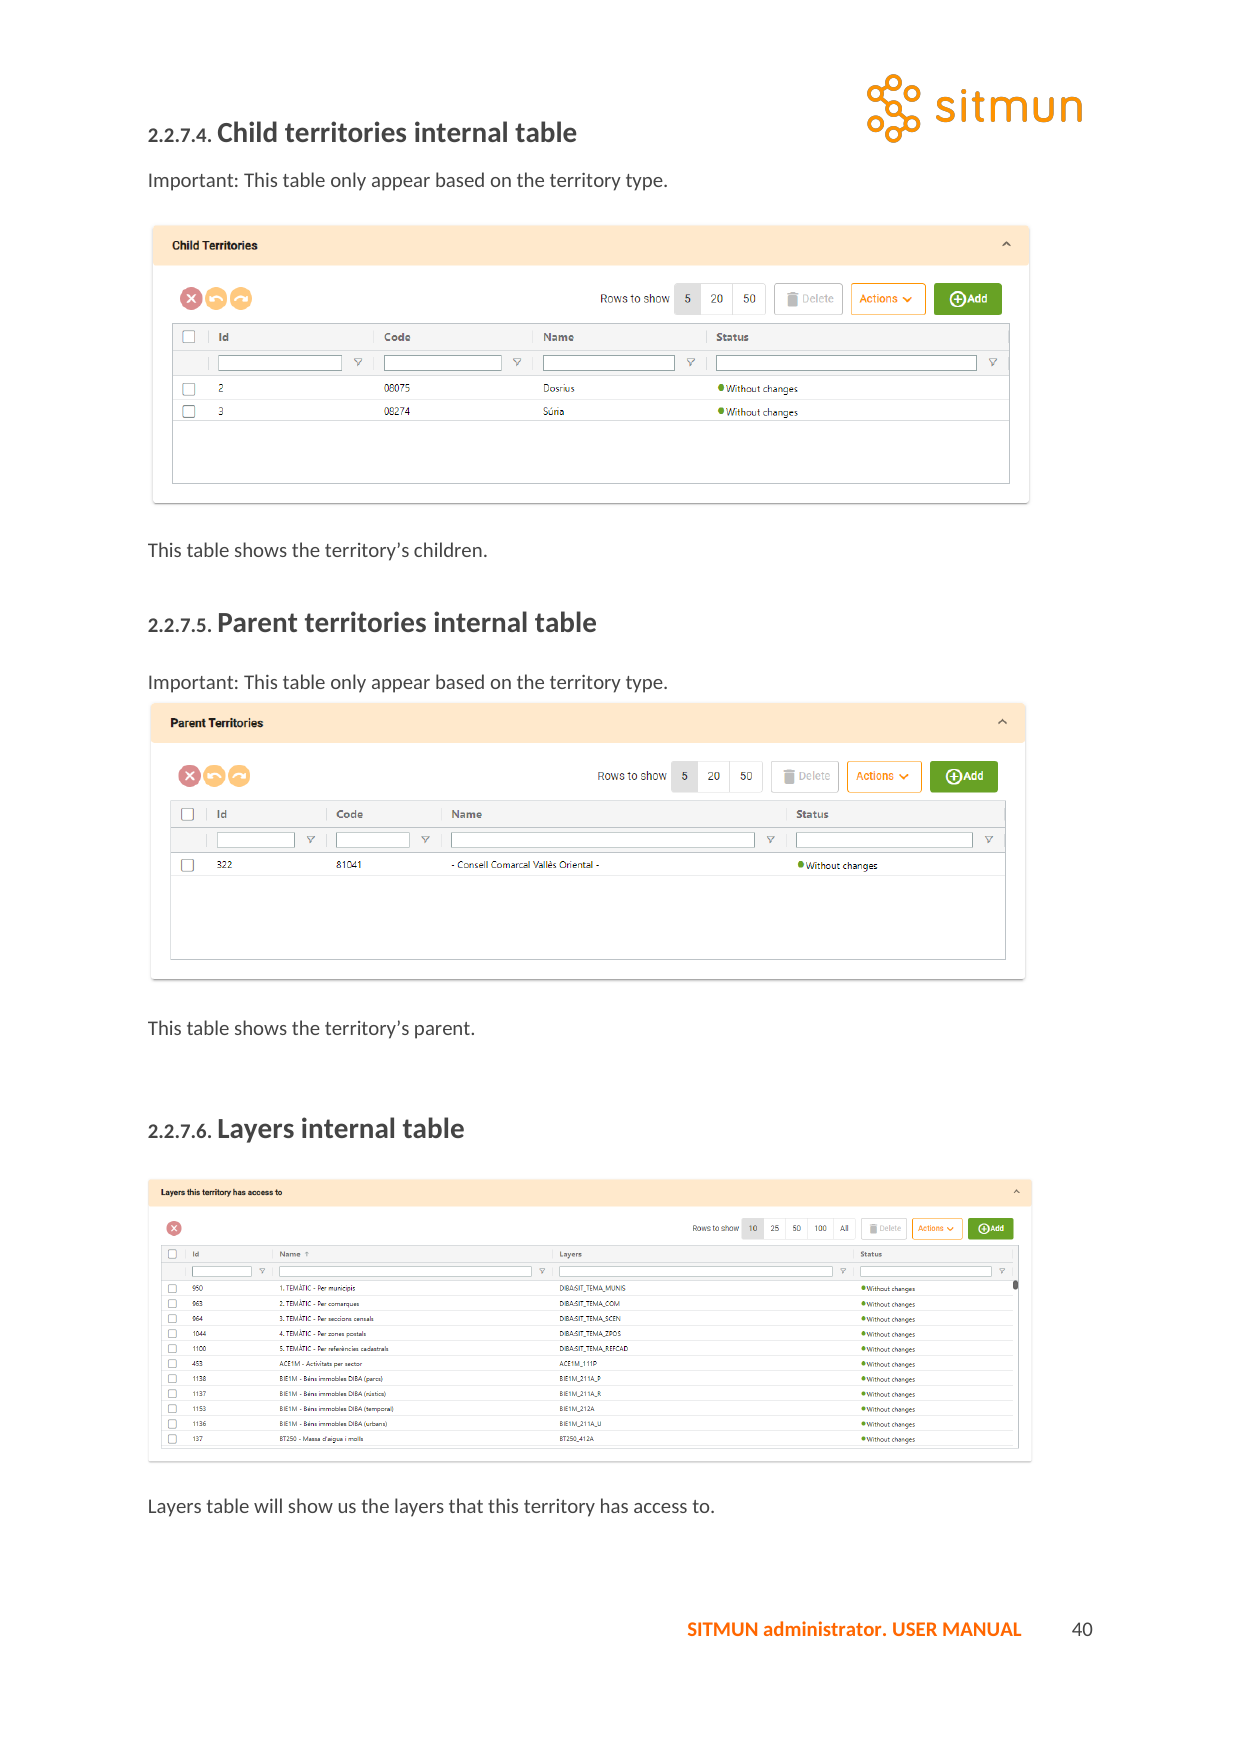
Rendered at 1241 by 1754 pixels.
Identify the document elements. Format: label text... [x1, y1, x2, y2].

picture [854, 59, 1093, 114]
picture [147, 698, 1034, 986]
list Parent territories internal table [148, 604, 1093, 639]
text Important: This table only appear based on the territory type. [148, 168, 1093, 193]
picture [147, 1176, 1034, 1465]
text This table shows the territory’s children. [148, 537, 1093, 562]
list Layers internal table [148, 1111, 1093, 1146]
text Layers table will show us the layers that this territory has access to. [148, 1493, 1093, 1519]
picture [147, 221, 1034, 509]
text This table shows the territory’s parent. [148, 1015, 1093, 1040]
list Child territories internal table [148, 114, 1093, 150]
